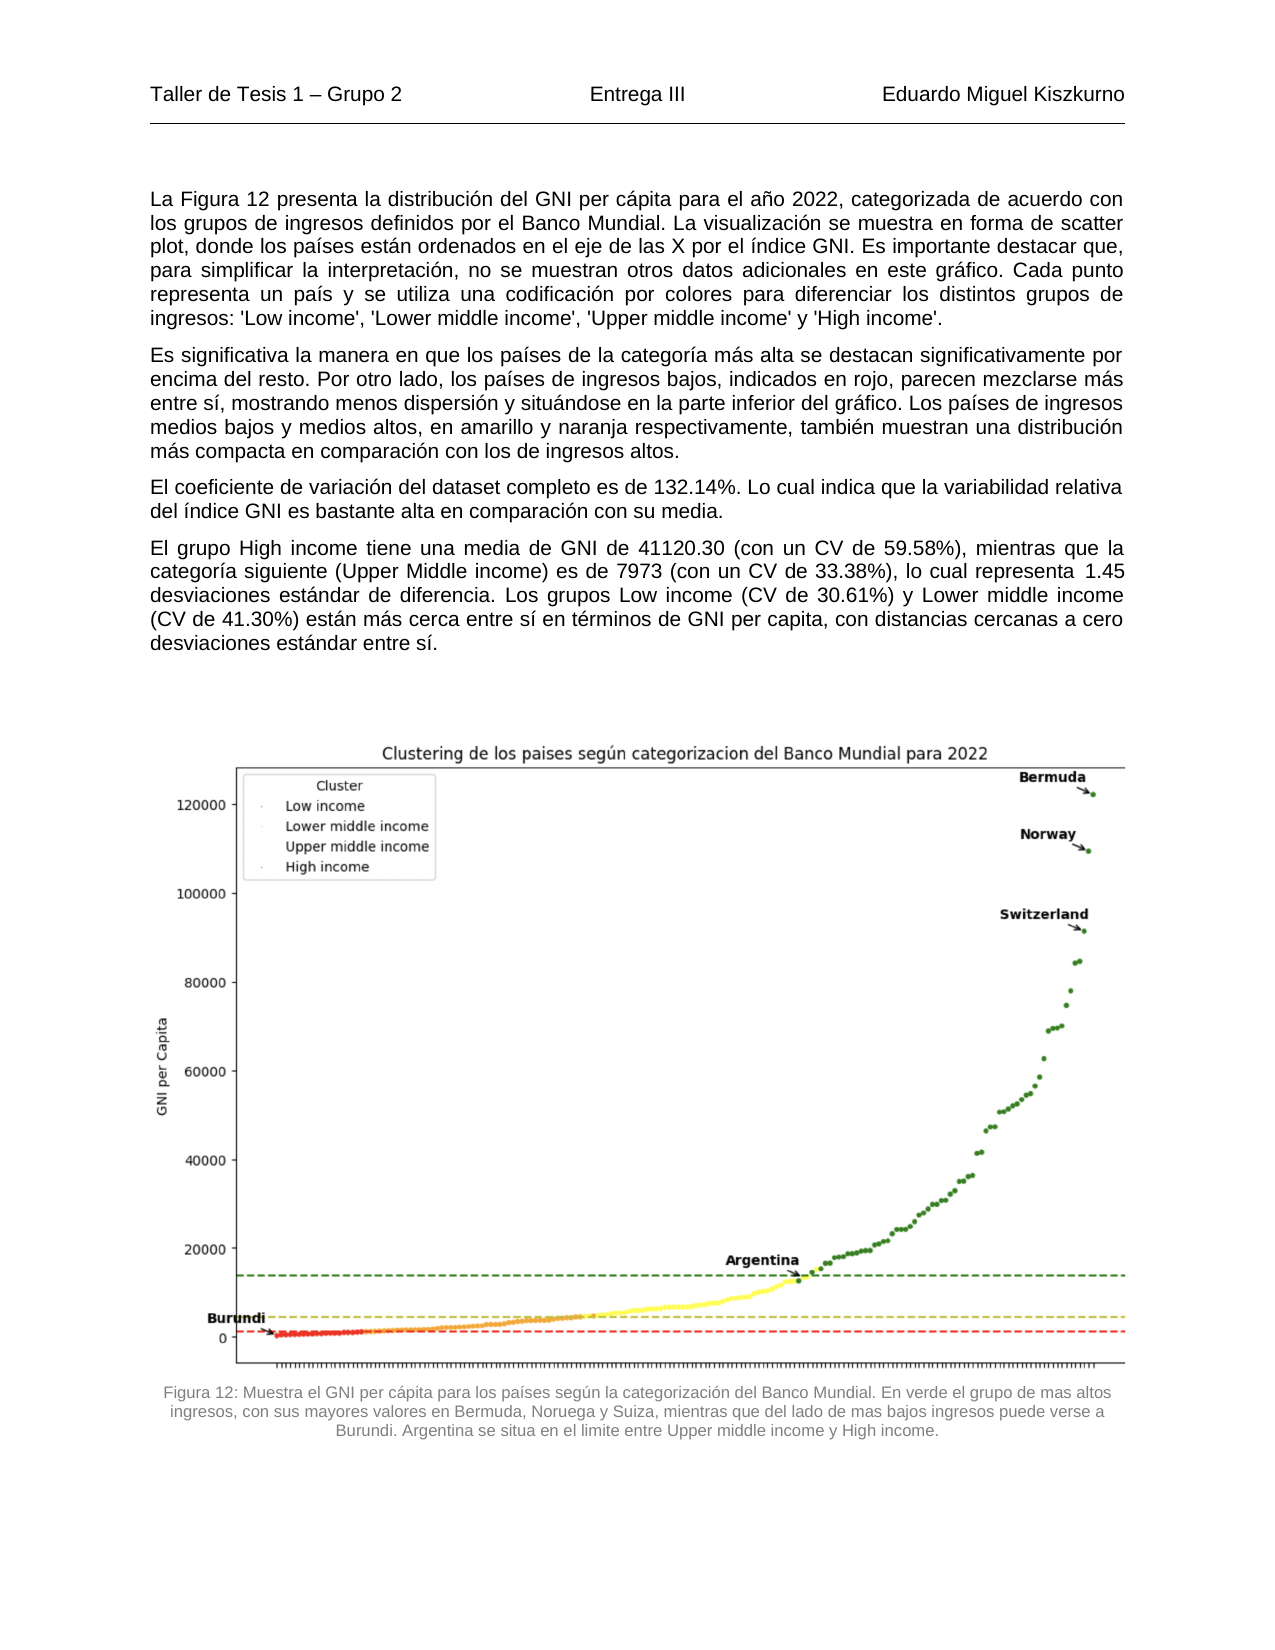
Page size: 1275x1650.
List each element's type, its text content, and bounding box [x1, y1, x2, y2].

text Figura 12: Muestra el GNI per cápita para los países según la categorización del Banco Mundial. En verde el grupo de mas altos ingresos, con sus mayores valores en Bermuda, Noruega y Suiza, mientras que del lado de mas bajos ingresos puede verse a Burundi. Argentina se situa en el limite entre Upper middle income y High income. [150, 1383, 1125, 1440]
text La Figura 12 presenta la distribución del GNI per cápita para el año 2022, categorizada de acuerdo con los grupos de ingresos definidos por el Banco Mundial. La visualización se muestra en forma de scatter plot, donde los países están ordenados en el eje de las X por el índice GNI. Es importante destacar que, para simplificar la interpretación, no se muestran otros datos adicionales en este gráfico. Cada punto representa un país y se utiliza una codificación por colores para diferenciar los distintos grupos de ingresos: 'Low income', 'Lower middle income', 'Upper middle income' y 'High income'. [150, 186, 1125, 330]
picture [150, 740, 1125, 1371]
text Es significativa la manera en que los países de la categoría más alta se destacan significativamente por encima del resto. Por otro lado, los países de ingresos bajos, indicados en rojo, parecen mezclarse más entre sí, mostrando menos dispersión y situándose en la parte inferior del gráfico. Los países de ingresos medios bajos y medios altos, en amarillo y naranja respectivamente, también muestran una distribución más compacta en comparación con los de ingresos altos. [150, 343, 1125, 462]
text El grupo High income tiene una media de GNI de 41120.30 (con un CV de 59.58%), mientras que la categoría siguiente (Upper Middle income) es de 7973 (con un CV de 33.38%), lo cual representa 1.45 desviaciones estándar de diferencia. Los grupos Low income (CV de 30.61%) y Lower middle income (CV de 41.30%) están más cerca entre sí en términos de GNI per capita, con distancias cercanas a cero desviaciones estándar entre sí. [150, 535, 1125, 655]
text El coeficiente de variación del dataset completo es de 132.14%. Lo cual indica que la variabilidad relativa del índice GNI es bastante alta en comparación con su media. [150, 475, 1125, 523]
